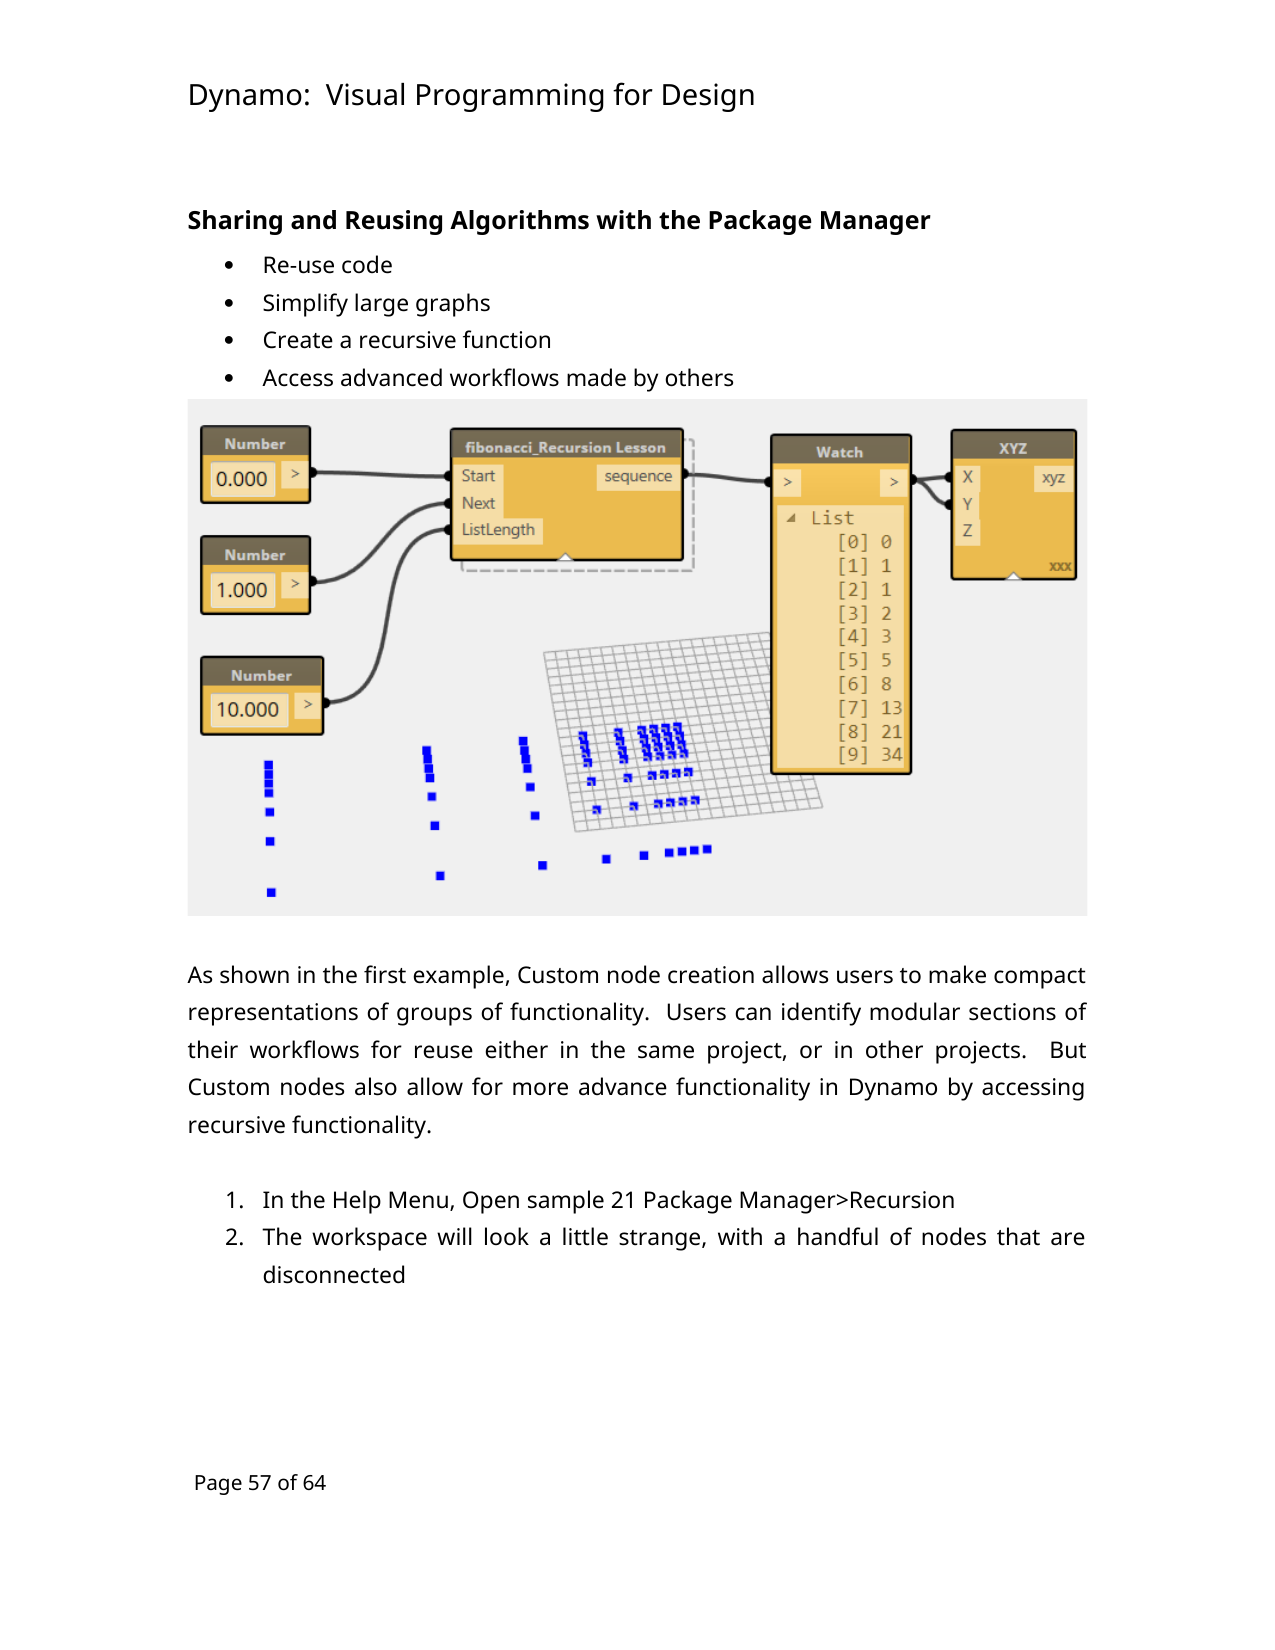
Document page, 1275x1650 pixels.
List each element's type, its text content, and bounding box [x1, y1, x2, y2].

picture [187, 399, 1088, 916]
text As shown in the first example, Custom node creation allows users to make compact representations of groups of functionality. Users can identify modular sections of their workflows for reuse either in the same project, or in other projects. But Custom nodes also allow for more advance functionality in Dynamo by accessing recursive functionality. [187, 959, 1087, 1140]
list Simplify large graphs [225, 287, 1087, 318]
list Re-use code [225, 249, 1087, 281]
list Access advanced workflows made by others [225, 362, 1087, 393]
list The workspace will look a little strange, with a handful of nodes that are disconnected [225, 1221, 1087, 1290]
list Create a recursive function [225, 324, 1087, 356]
subtitle Sharing and Reusing Algorithms with the Package Manager [187, 202, 1087, 236]
list In the Help Menu, Open sample 21 Package Manager>Recursion [225, 1184, 1087, 1215]
